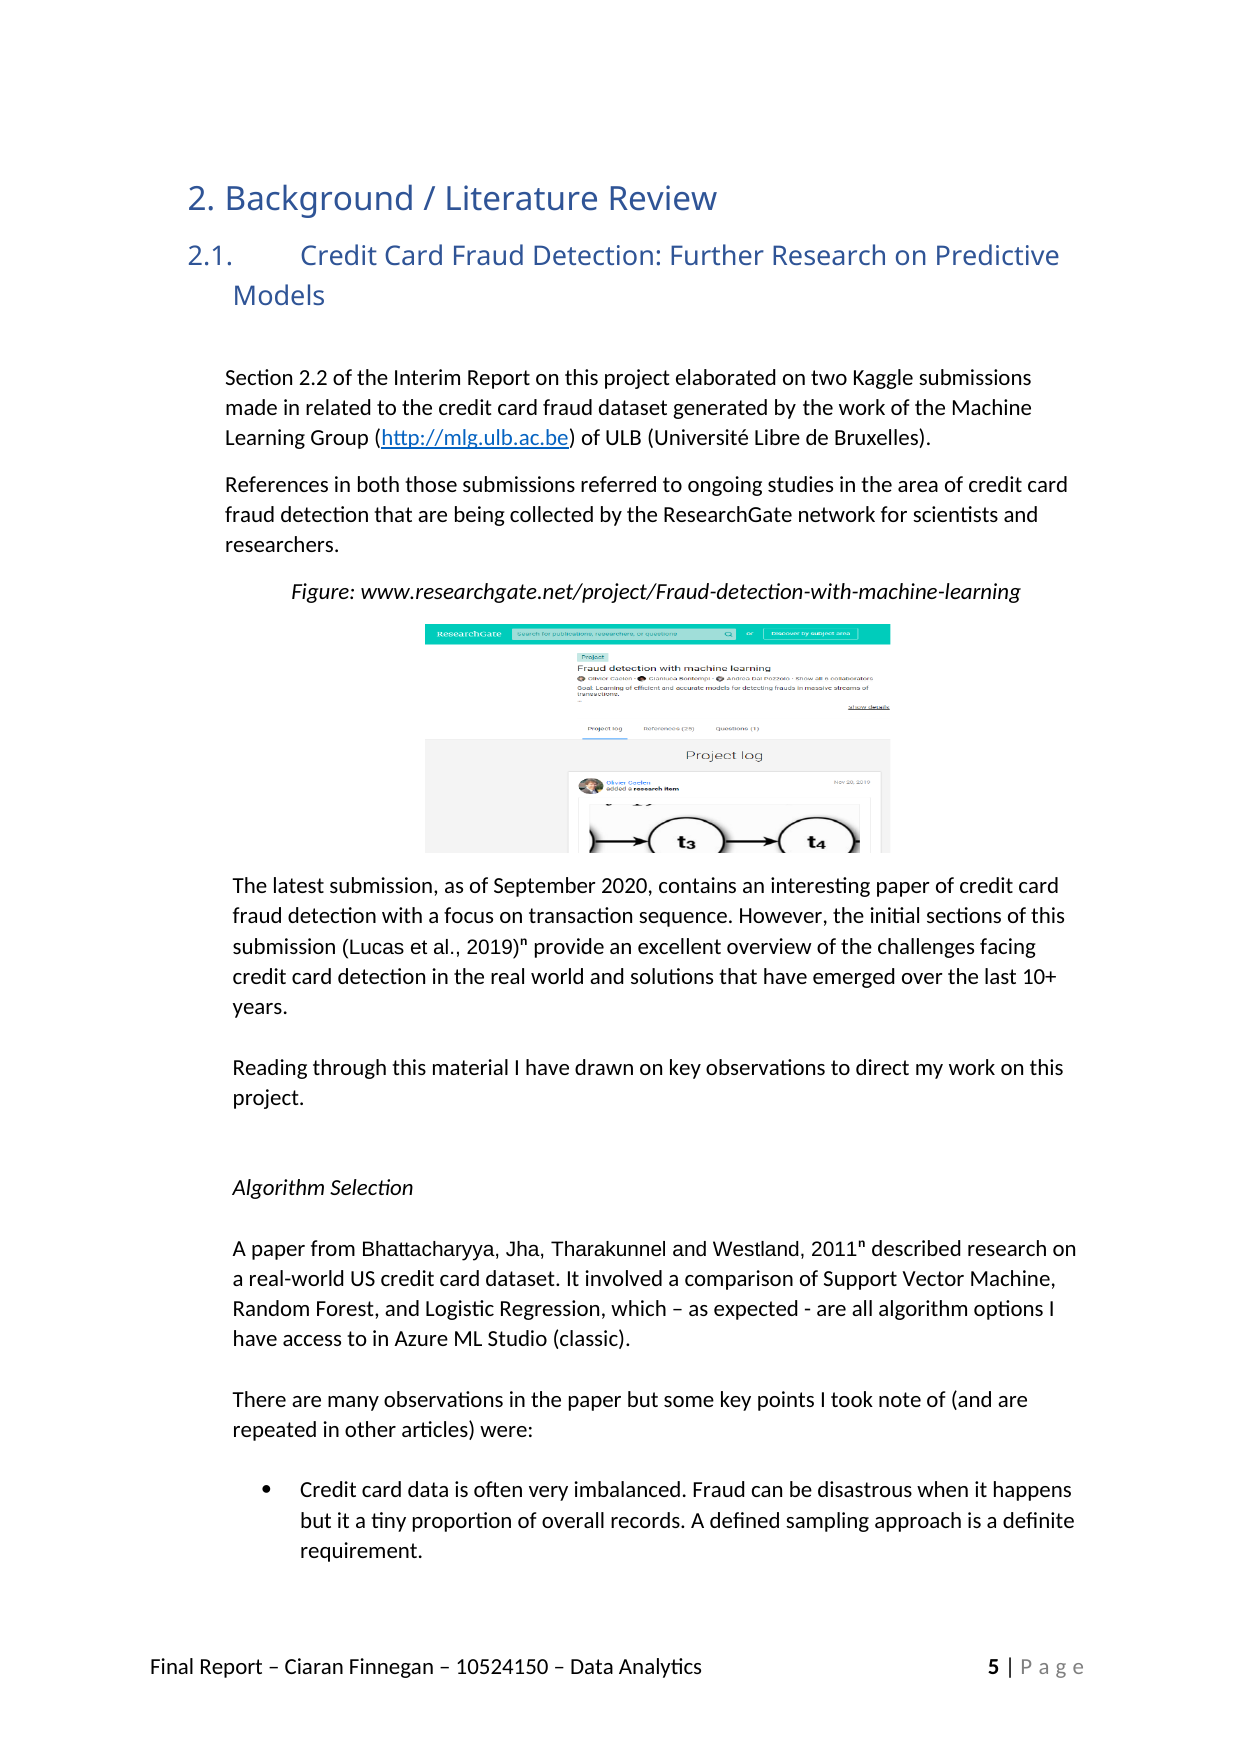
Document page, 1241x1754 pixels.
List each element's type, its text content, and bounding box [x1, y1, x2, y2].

picture [425, 624, 891, 853]
list Reading through this material I have drawn on key observations to direct my work on this project. [232, 1053, 1090, 1111]
list There are many observations in the paper but some key points I took note of (and are repeated in other articles) were: [232, 1385, 1090, 1443]
subtitle Credit Card Fraud Detection: Further Research on Predictive Models [187, 236, 1090, 313]
list The latest submission, as of September 2020, contains an interesting paper of credit card fraud detection with a focus on transaction sequence. However, the initial sections of this submission (Lucas et al., 2019)n provide an excellent overview of the challenges facing credit card detection in the real world and solutions that have emerged over the last 10+ years. [232, 871, 1090, 1020]
list Algorithm Selection [232, 1173, 1090, 1201]
text Section 2.2 of the Interim Report on this project elaborated on two Kaggle submissions made in related to the credit card fraud dataset generated by the work of the Machine Learning Group (http://mlg.ulb.ac.be) of ULB (Université Libre de Bruxelles). [225, 363, 1090, 451]
text Figure: www.researchgate.net/project/Fraud-detection-with-machine-learning [225, 577, 1090, 606]
text References in both those submissions referred to ongoing studies in the area of credit card fraud detection that are being collected by the ResearchGate network for scientists and researchers. [225, 470, 1090, 559]
list Credit card data is often very imbalanced. Fraud can be disastrous when it happens but it a tiny proportion of overall records. A defined sampling approach is a definite requirement. [262, 1476, 1090, 1564]
list A paper from Bhattacharyya, Jha, Tharakunnel and Westland, 2011n described research on a real-world US credit card dataset. It involved a comparison of Support Vector Machine, Random Forest, and Logistic Regression, which – as expected - are all algorithm options I have access to in Azure ML Studio (classic). [232, 1234, 1090, 1352]
subtitle Background / Literature Review [187, 175, 1090, 220]
